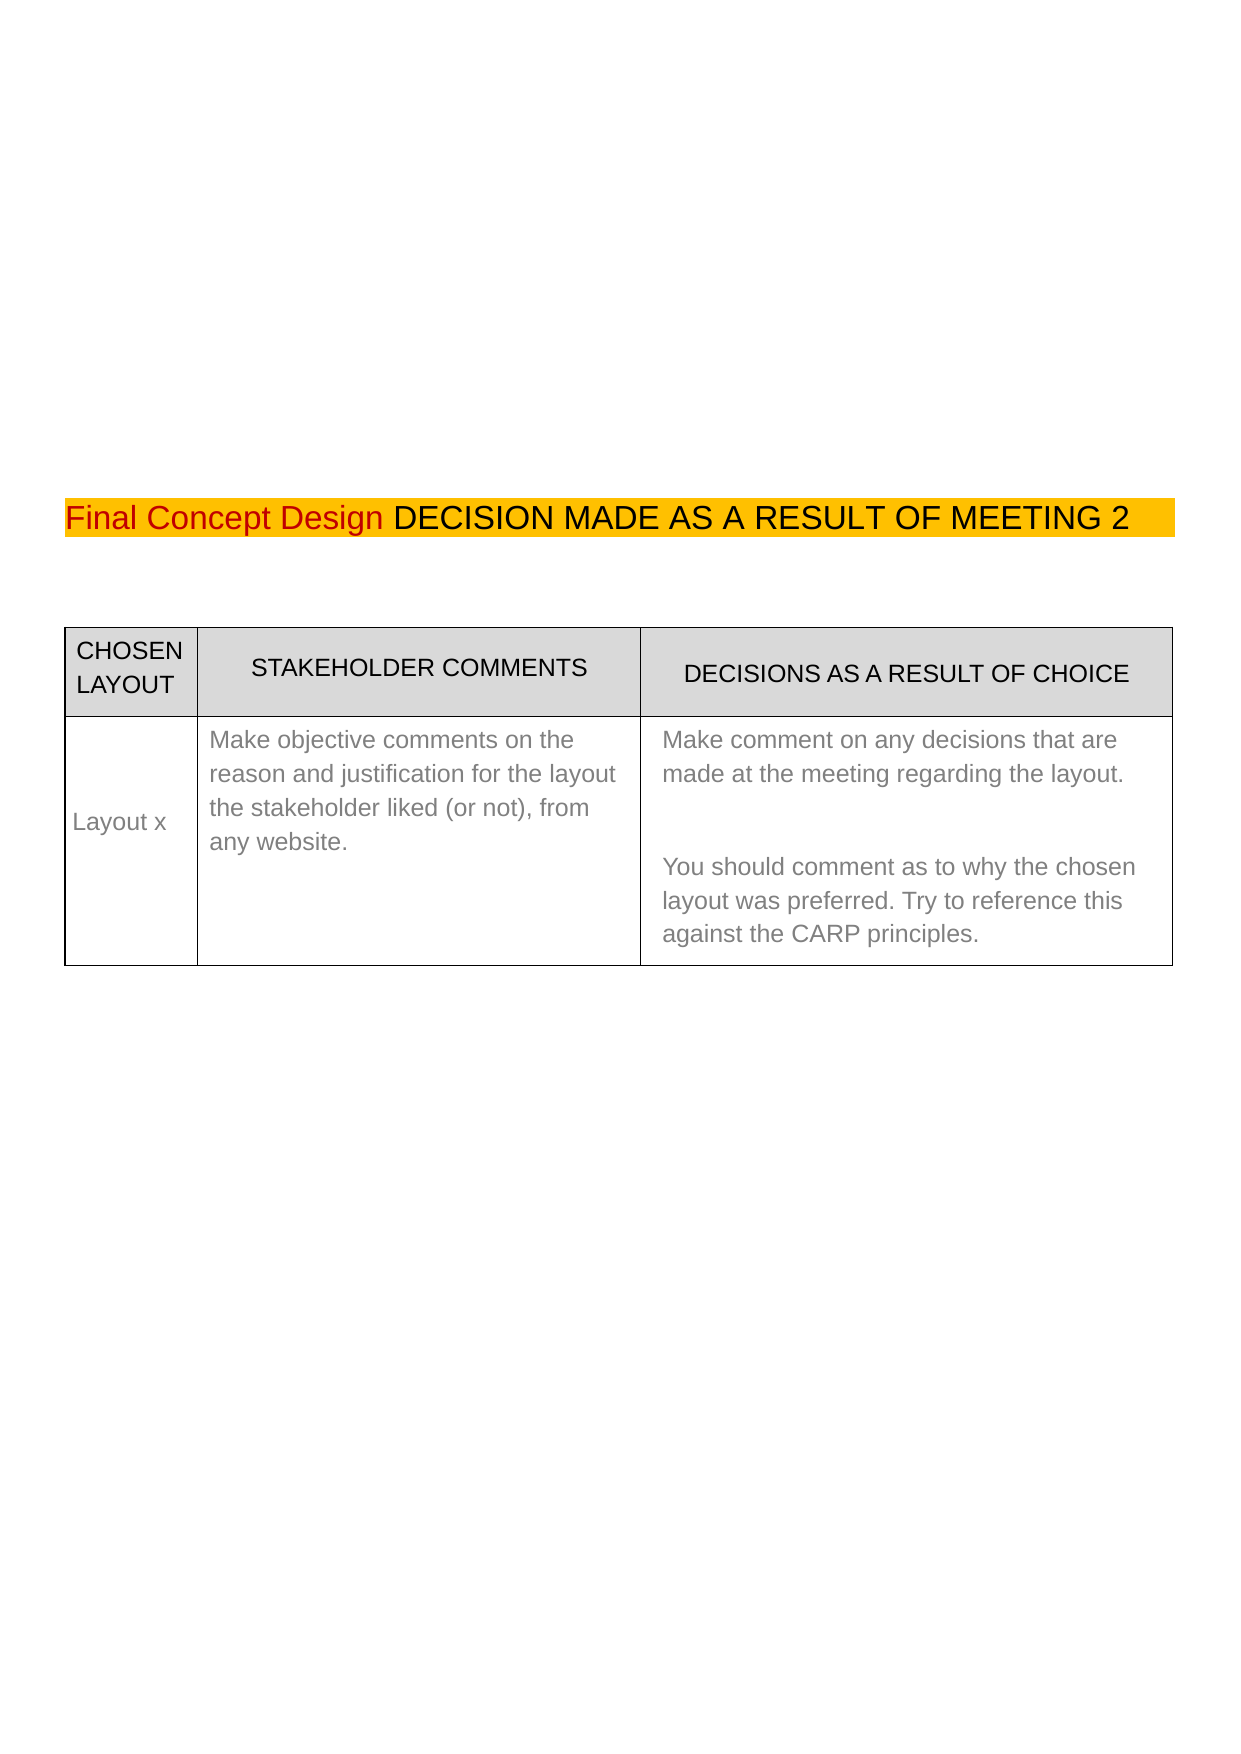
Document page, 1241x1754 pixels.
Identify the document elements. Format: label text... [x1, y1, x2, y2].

table_cell Layout x [66, 717, 197, 965]
text Final Concept Design DECISION MADE AS A RESULT OF MEETING 2 [65, 498, 1175, 537]
table_header CHOSEN LAYOUT [66, 628, 197, 716]
table_cell Make comment on any decisions that are made at the meeting regarding the layout. You should comment as to why the chosen layout was preferred. Try to reference this against the CARP principles. [641, 717, 1172, 965]
table_header STAKEHOLDER COMMENTS [198, 628, 640, 716]
table_header DECISIONS AS A RESULT OF CHOICE [641, 628, 1172, 716]
table_cell Make objective comments on the reason and justification for the layout the stakeholder liked (or not), from any website. [198, 717, 640, 965]
